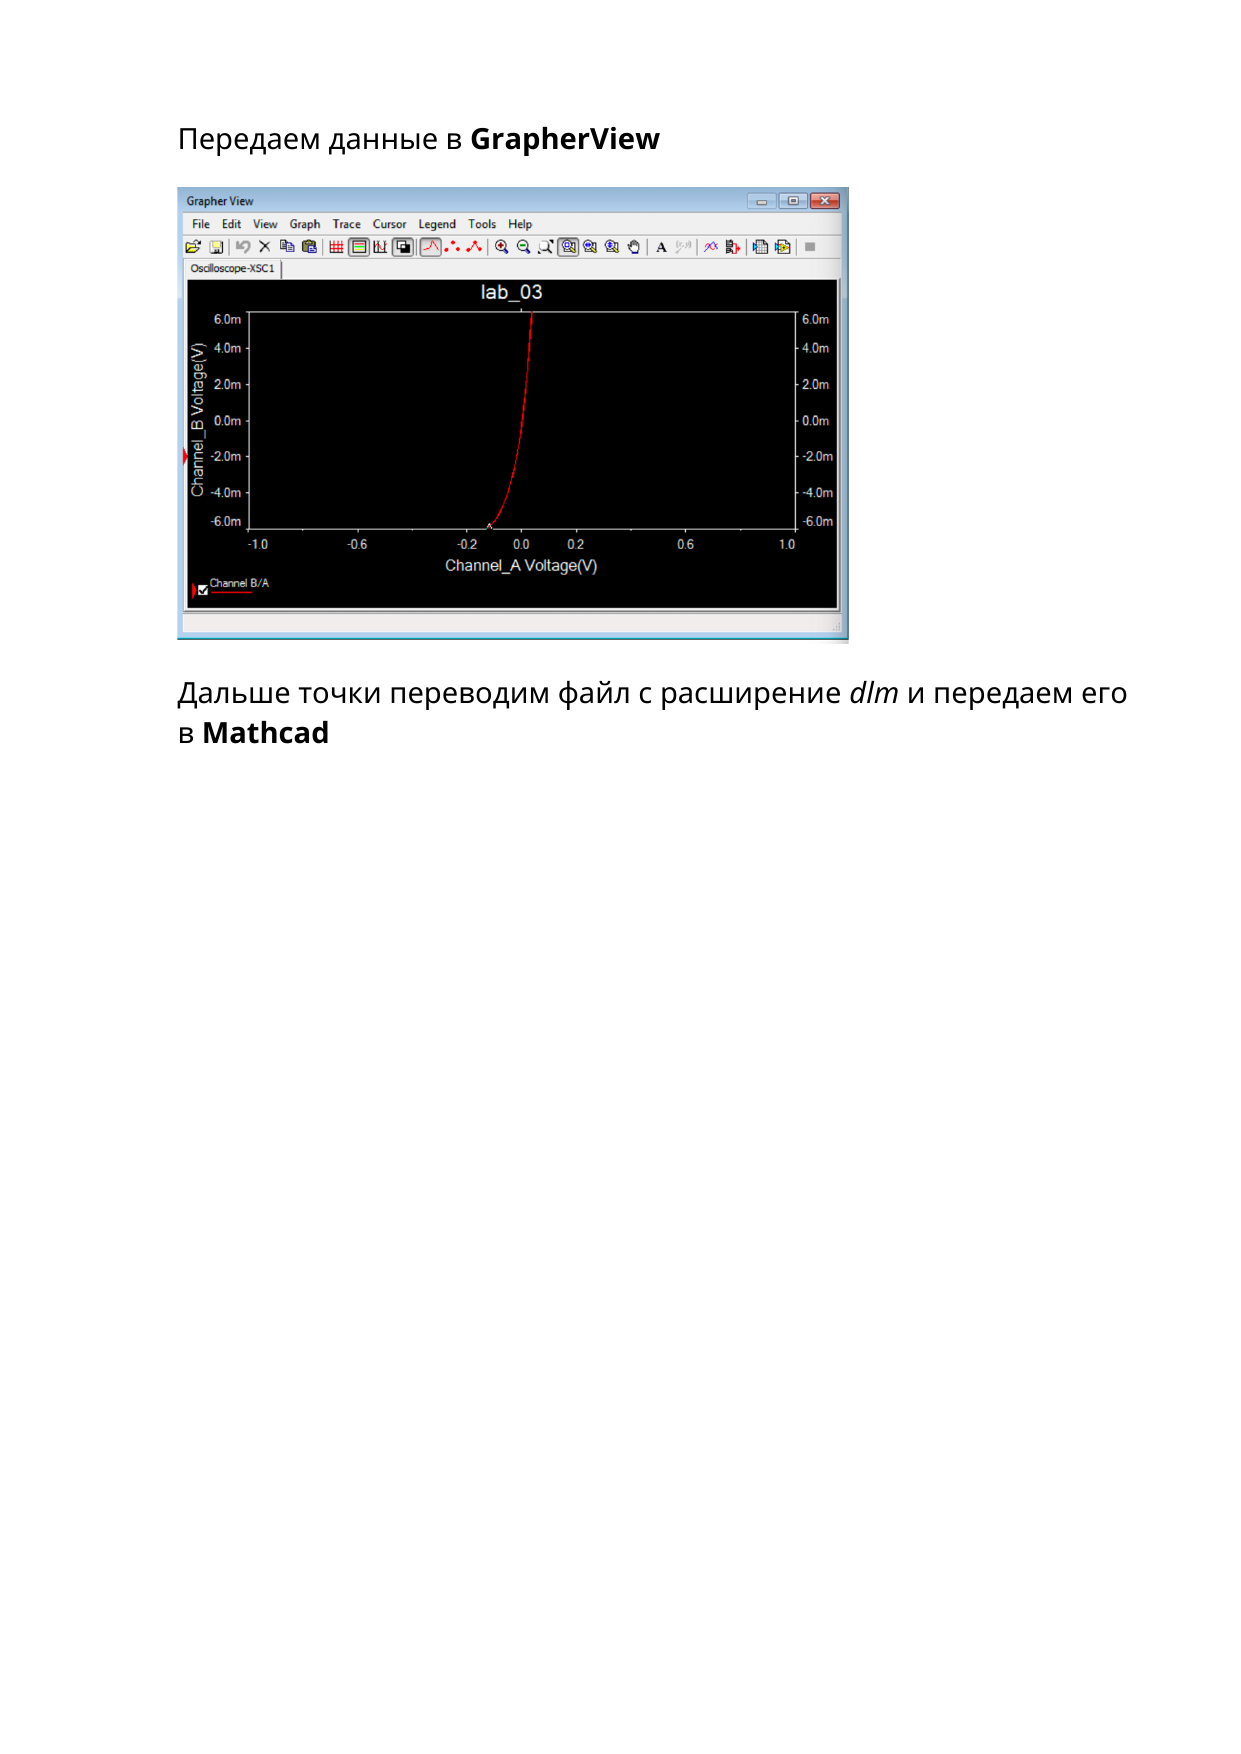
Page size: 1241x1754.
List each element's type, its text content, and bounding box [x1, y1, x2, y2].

text Дальше точки переводим файл с расширение dlm и передаем его в Mathcad [177, 672, 1152, 752]
text Передаем данные в GrapherView [177, 118, 1152, 158]
picture [177, 187, 849, 644]
